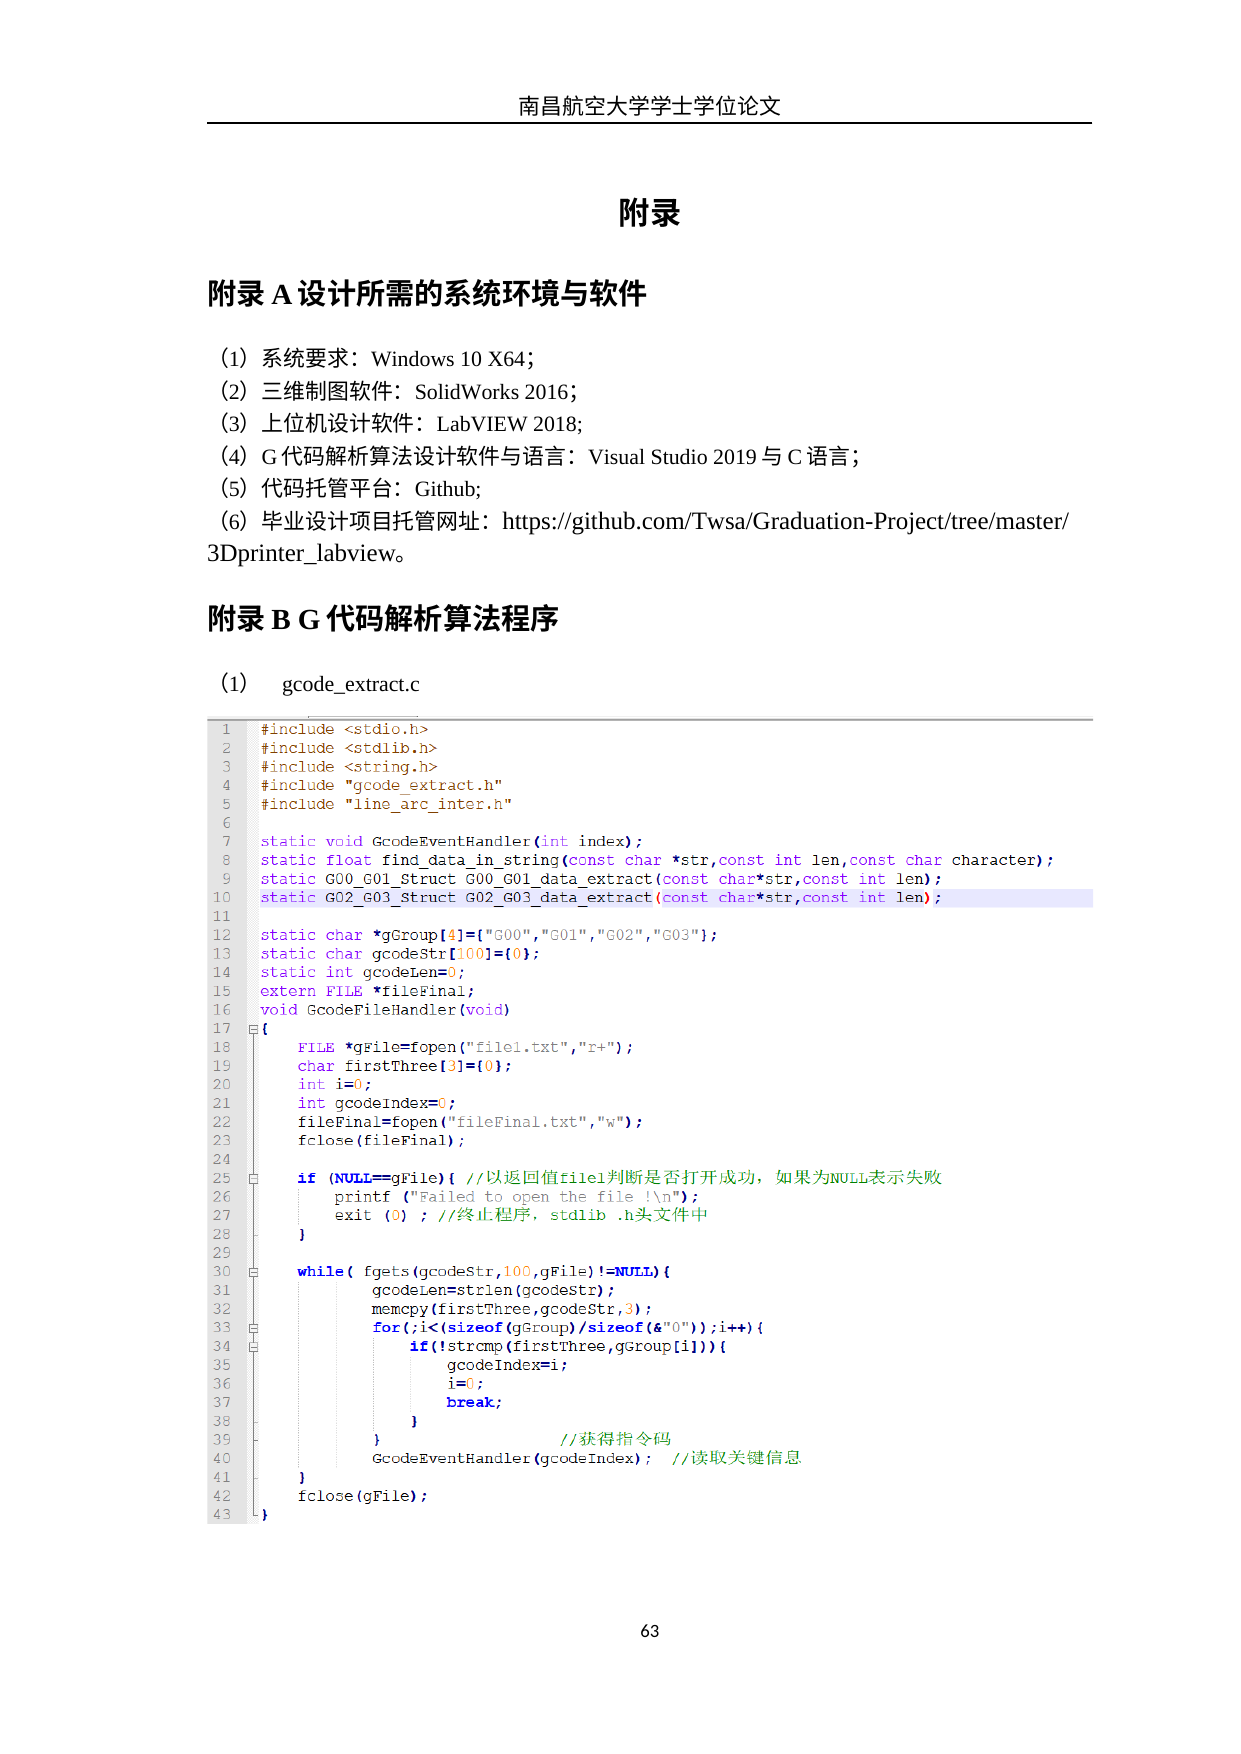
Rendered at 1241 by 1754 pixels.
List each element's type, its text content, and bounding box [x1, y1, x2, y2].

picture [207, 716, 1094, 1524]
subtitle 附录B G代码解析算法程序 [207, 584, 1092, 649]
text （6）毕业设计项目托管网址：https://github.com/Twsa/Graduation-Project/tree/master/3Dprinter_labview。 [207, 503, 1092, 568]
subtitle 附录 [207, 178, 1092, 243]
subtitle 附录A 设计所需的系统环境与软件 [207, 259, 1092, 324]
text （1）系统要求：Windows 10 X64； [207, 341, 1092, 373]
text （3）上位机设计软件：LabVIEW 2018; [207, 406, 1092, 438]
text （2）三维制图软件：SolidWorks 2016； [207, 373, 1092, 406]
text （4）G代码解析算法设计软件与语言：Visual Studio 2019与C语言； [207, 438, 1092, 471]
list gcode_extract.c [207, 666, 1092, 698]
text （5）代码托管平台：Github; [207, 471, 1092, 503]
